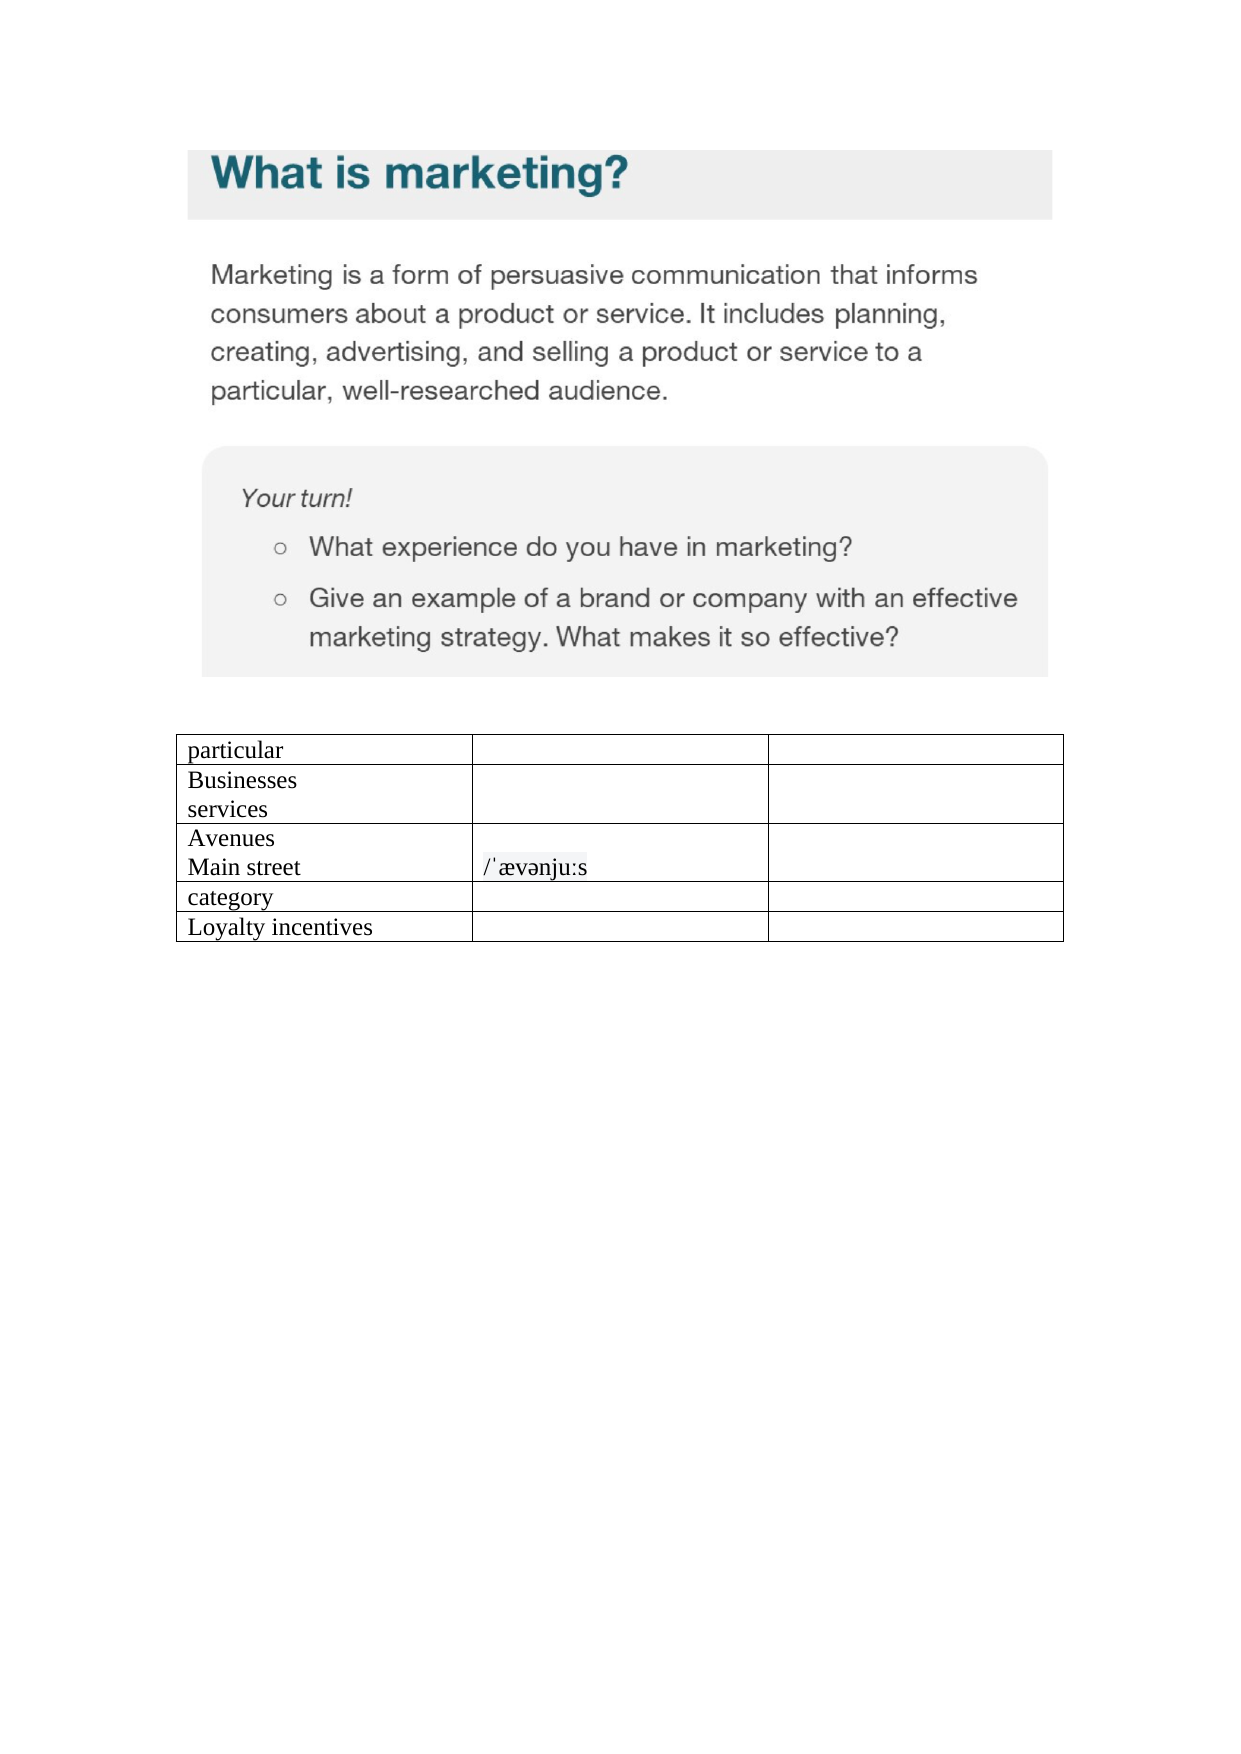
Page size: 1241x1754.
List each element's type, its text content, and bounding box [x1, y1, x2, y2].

table_cell Avenues Main street [177, 824, 472, 881]
table_cell [769, 882, 1063, 911]
table_cell /ˈævənjuːs [473, 824, 768, 881]
table_cell [473, 912, 768, 941]
table_cell [769, 824, 1063, 881]
table_cell [473, 882, 768, 911]
table_cell Loyalty incentives [177, 912, 472, 941]
table_header particular [177, 735, 472, 764]
picture [187, 150, 1053, 677]
table_header [769, 735, 1063, 764]
table_cell [473, 765, 768, 822]
table_cell [769, 765, 1063, 822]
table_header [473, 735, 768, 764]
table_cell Businesses services [177, 765, 472, 822]
table_cell [769, 912, 1063, 941]
table_cell category [177, 882, 472, 911]
